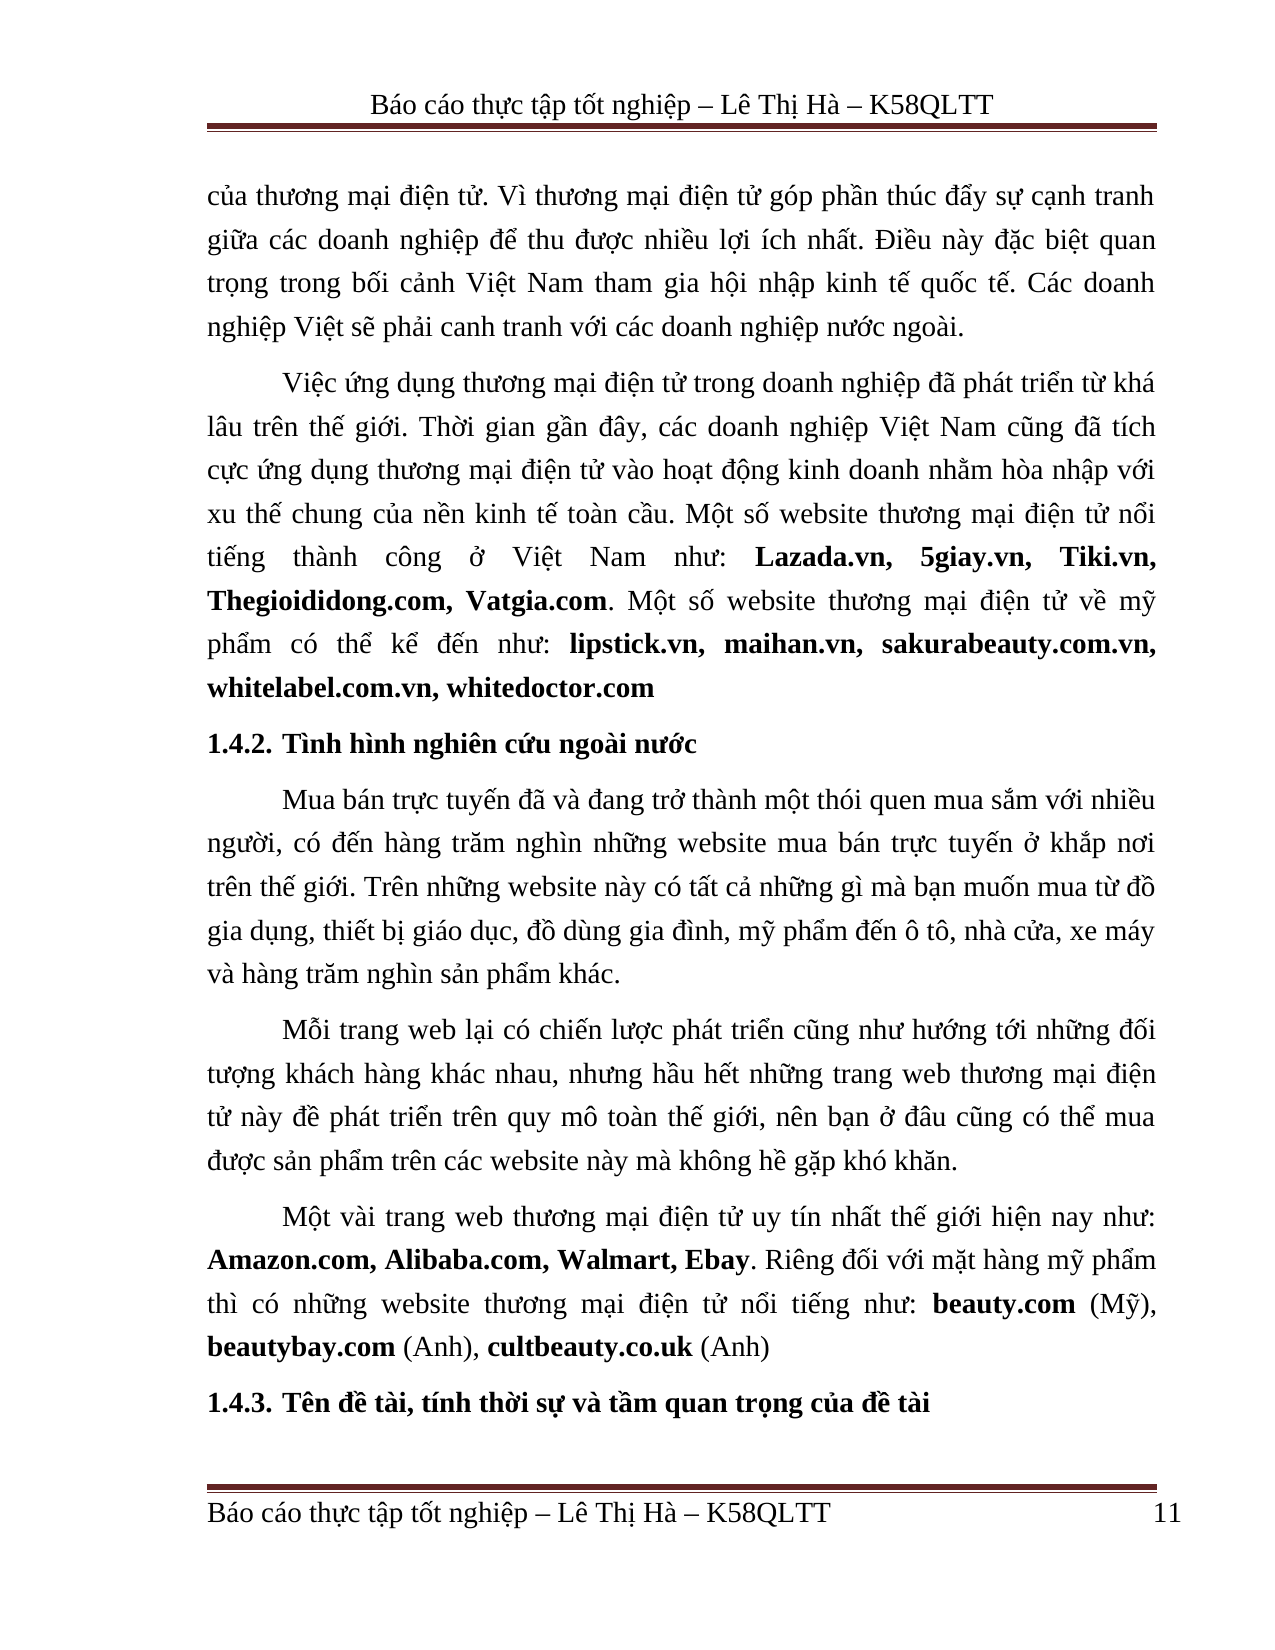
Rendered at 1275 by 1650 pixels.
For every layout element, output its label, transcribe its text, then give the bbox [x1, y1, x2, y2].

text Việc ứng dụng thương mại điện tử trong doanh nghiệp đã phát triển từ khá lâu trên thế giới. Thời gian gần đây, các doanh nghiệp Việt Nam cũng đã tích cực ứng dụng thương mại điện tử vào hoạt động kinh doanh nhằm hòa nhập với xu thế chung của nền kinh tế toàn cầu. Một số website thương mại điện tử nổi tiếng thành công ở Việt Nam như: Lazada.vn, 5giay.vn, Tiki.vn, Thegioididong.com, Vatgia.com. Một số website thương mại điện tử về mỹ phẩm có thể kể đến như: lipstick.vn, maihan.vn, sakurabeauty.com.vn, whitelabel.com.vn, whitedoctor.com [207, 365, 1157, 703]
text Mỗi trang web lại có chiến lược phát triển cũng như hướng tới những đối tượng khách hàng khác nhau, nhưng hầu hết những trang web thương mại điện tử này đề phát triển trên quy mô toàn thế giới, nên bạn ở đâu cũng có thể mua được sản phẩm trên các website này mà không hề gặp khó khăn. [207, 1012, 1157, 1176]
text Một vài trang web thương mại điện tử uy tín nhất thế giới hiện nay như: Amazon.com, Alibaba.com, Walmart, Ebay. Riêng đối với mặt hàng mỹ phẩm thì có những website thương mại điện tử nổi tiếng như: beauty.com (Mỹ), beautybay.com (Anh), cultbeauty.co.uk (Anh) [207, 1199, 1157, 1363]
text Mua bán trực tuyến đã và đang trở thành một thói quen mua sắm với nhiều người, có đến hàng trăm nghìn những website mua bán trực tuyến ở khắp nơi trên thế giới. Trên những website này có tất cả những gì mà bạn muốn mua từ đồ gia dụng, thiết bị giáo dục, đồ dùng gia đình, mỹ phẩm đến ô tô, nhà cửa, xe máy và hàng trăm nghìn sản phẩm khác. [207, 782, 1157, 990]
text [207, 178, 1157, 343]
list Tên đề tài, tính thời sự và tầm quan trọng của đề tài [207, 1386, 1157, 1419]
list Tình hình nghiên cứu ngoài nước [207, 726, 1157, 759]
